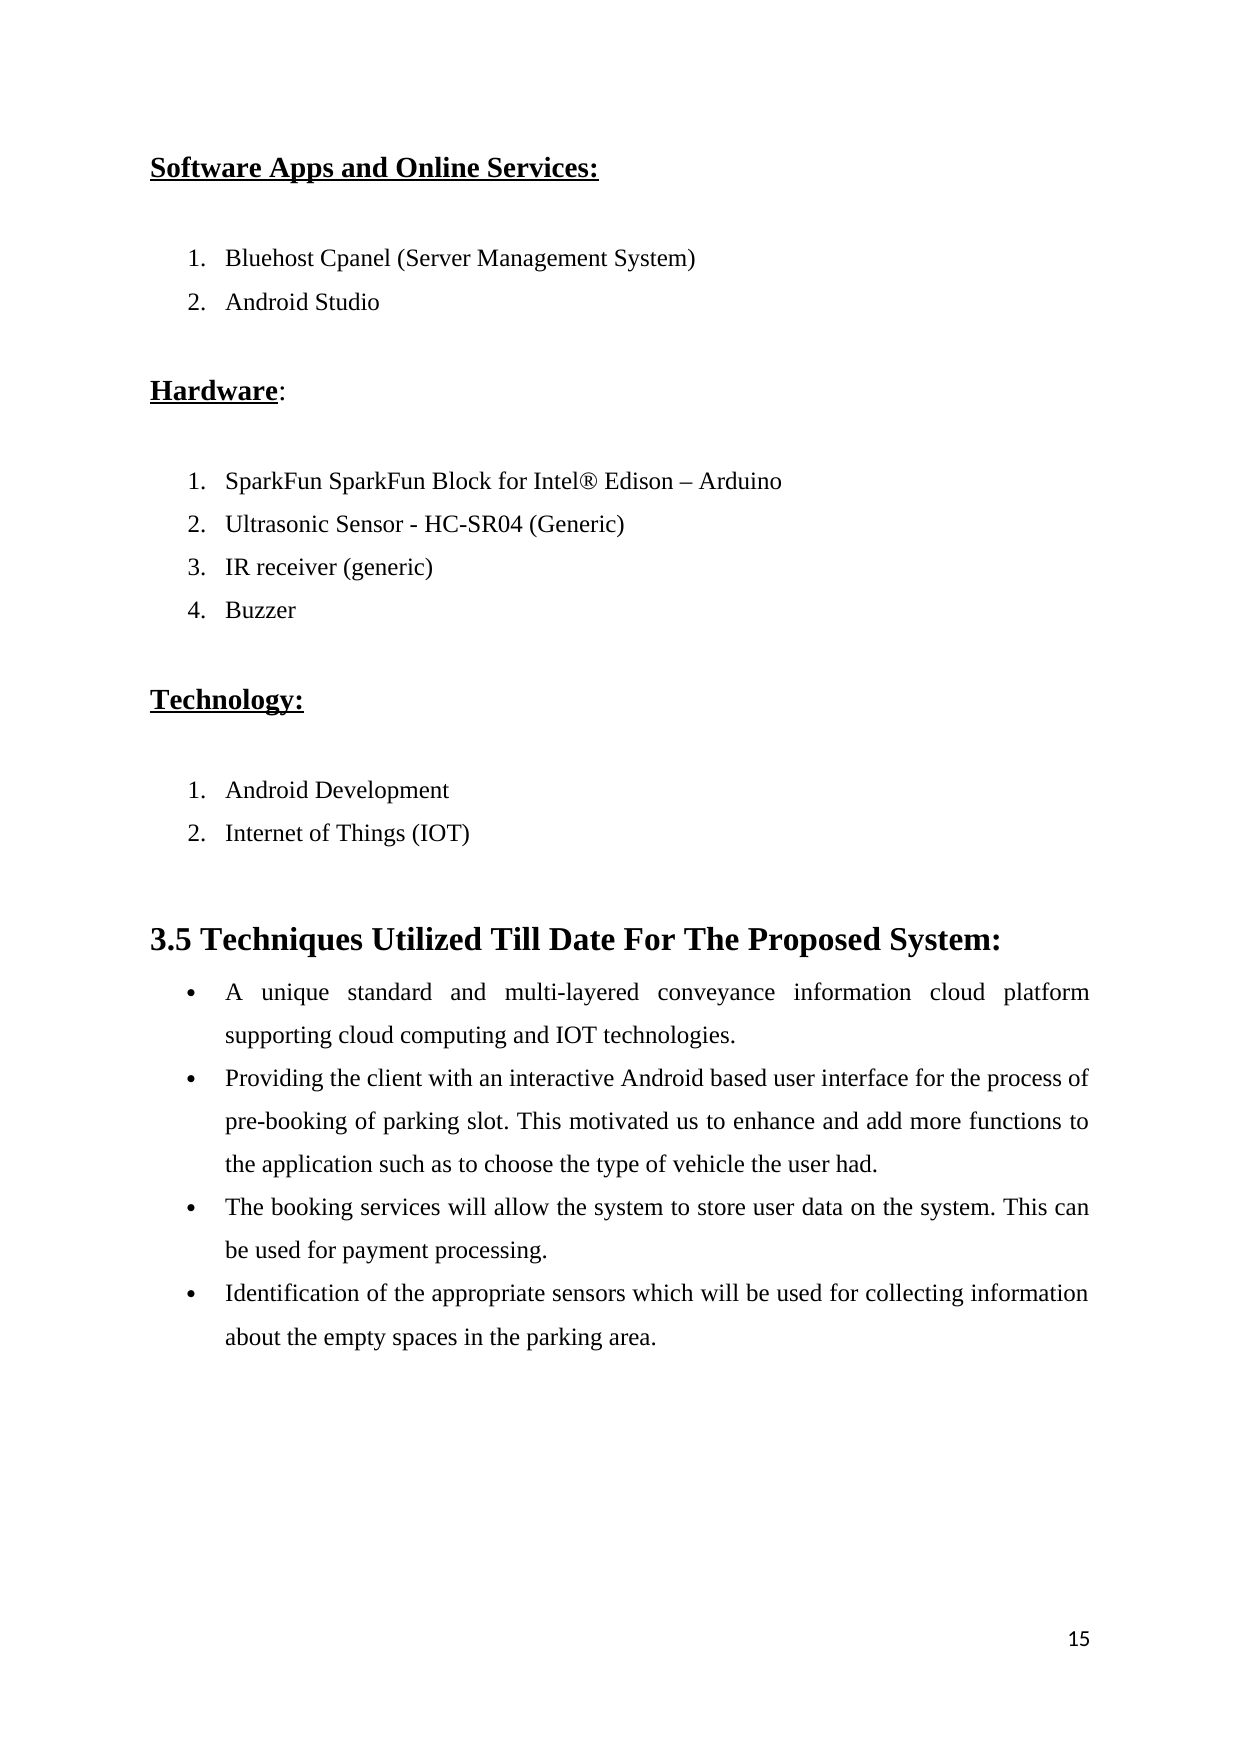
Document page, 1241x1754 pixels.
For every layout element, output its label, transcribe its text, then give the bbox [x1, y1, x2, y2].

list A unique standard and multi-layered conveyance information cloud platform supporting cloud computing and IOT technologies. [187, 977, 1090, 1048]
text Software Apps and Online Services: [150, 150, 1090, 183]
list Ultrasonic Sensor - HC-SR04 (Generic) [187, 509, 1090, 538]
list The booking services will allow the system to store user data on the system. This can be used for payment processing. [187, 1192, 1090, 1264]
list Buzzer [187, 596, 1090, 624]
list Android Studio [187, 287, 1090, 315]
list IR receiver (generic) [187, 552, 1090, 581]
text Hardware: [150, 373, 1090, 406]
text Technology: [150, 682, 1090, 715]
list Identification of the appropriate sensors which will be used for collecting information about the empty spaces in the parking area. [187, 1278, 1090, 1350]
list Android Development [187, 775, 1090, 804]
text 3.5 Techniques Utilized Till Date For The Proposed System: [150, 919, 1090, 957]
list Internet of Things (IOT) [187, 818, 1090, 847]
list Providing the client with an interactive Android based user interface for the process of pre-booking of parking slot. This motivated us to enhance and add more functions to the application such as to choose the type of vehicle the user had. [187, 1063, 1090, 1178]
list Bluehost Cpanel (Server Management System) [187, 243, 1090, 272]
list SparkFun SparkFun Block for Intel® Edison – Arduino [187, 466, 1090, 495]
